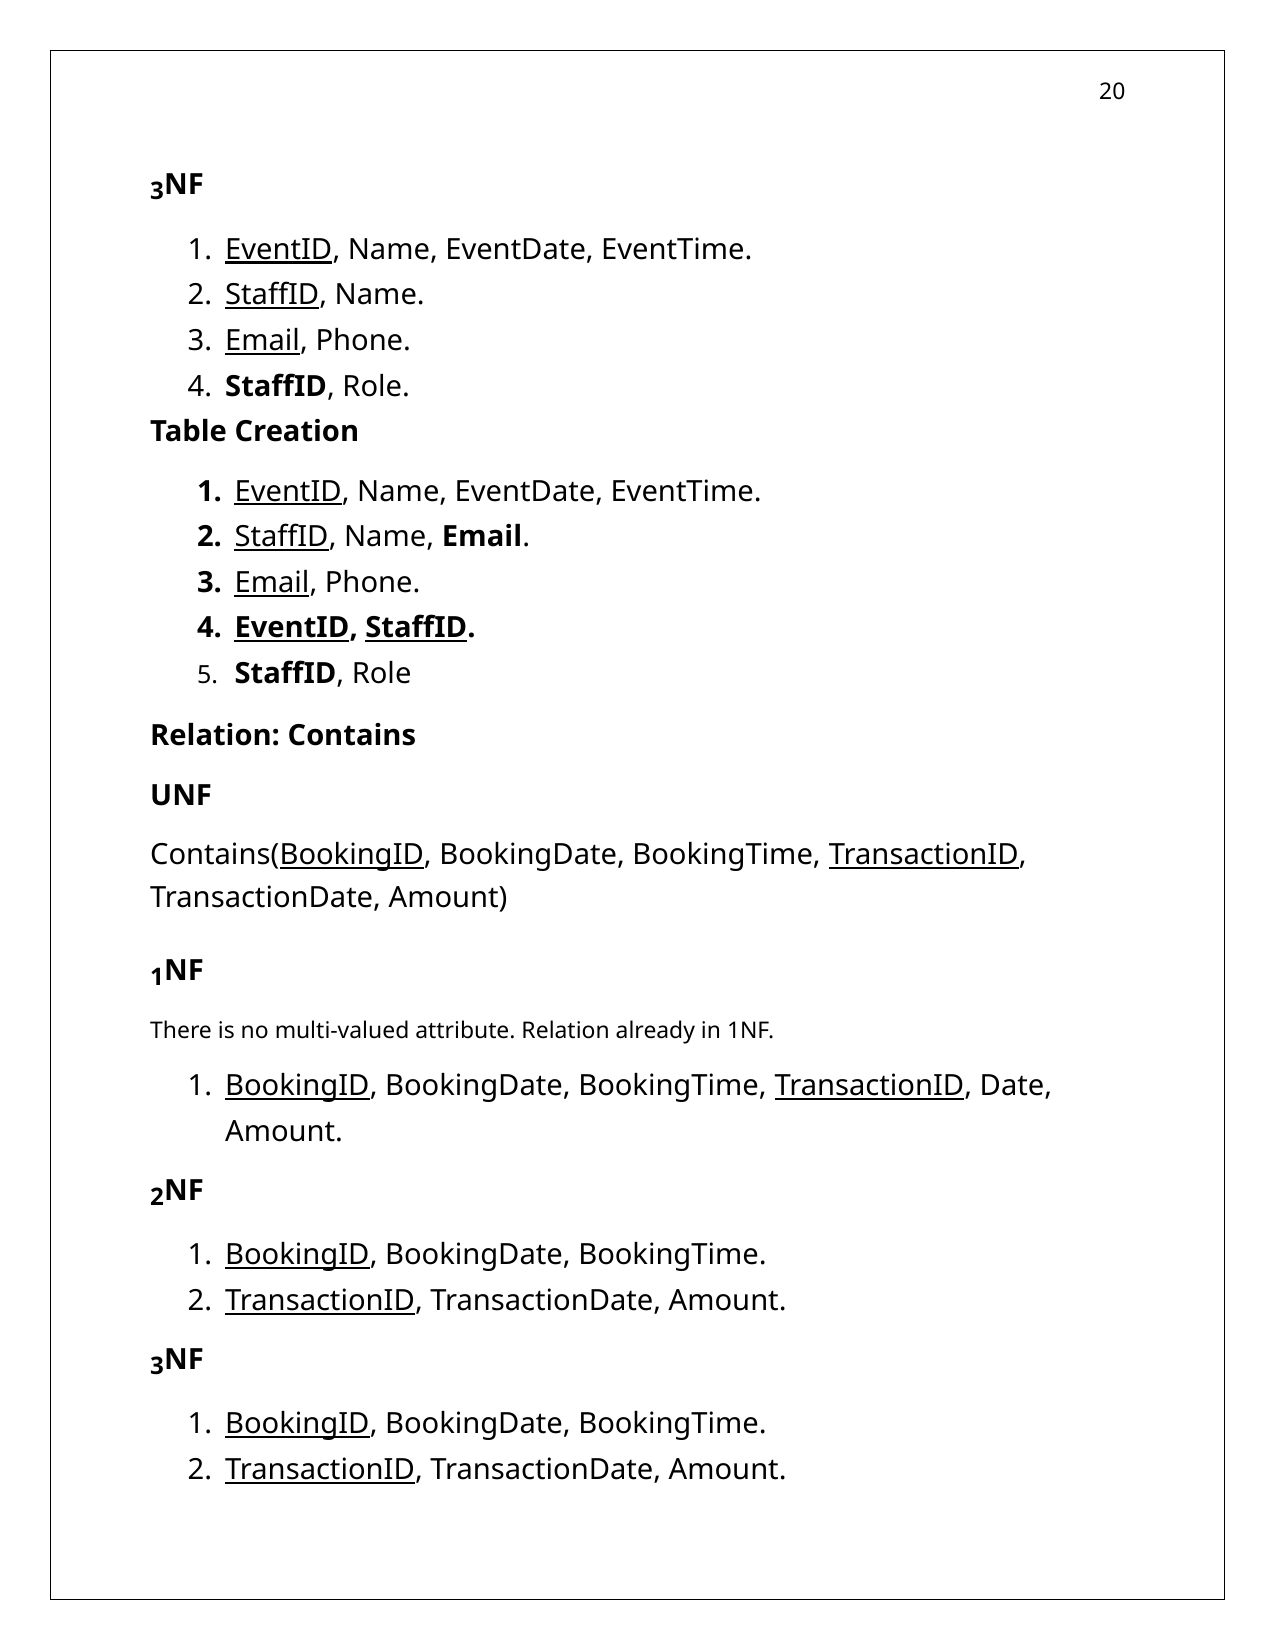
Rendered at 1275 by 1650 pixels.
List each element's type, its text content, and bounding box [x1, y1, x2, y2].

list TransactionID, TransactionDate, Amount. [187, 1279, 1125, 1319]
text There is no multi-valued attribute. Relation already in 1NF. [150, 1014, 1125, 1045]
list EventID, StaffID. [197, 607, 1125, 646]
text 3NF [150, 1325, 1125, 1381]
list TransactionID, TransactionDate, Amount. [187, 1448, 1125, 1488]
list Email, Phone. [187, 319, 1125, 359]
text Relation: Contains [150, 715, 1125, 754]
list StaffID, Role. [187, 365, 1125, 404]
text 1NF [150, 936, 1125, 993]
list BookingID, BookingDate, BookingTime, TransactionID, Date, Amount. [187, 1064, 1125, 1149]
text Contains(BookingID, BookingDate, BookingTime, TransactionID, TransactionDate, Amount) [150, 834, 1125, 916]
list BookingID, BookingDate, BookingTime. [187, 1403, 1125, 1442]
list EventID, Name, EventDate, EventTime. [187, 228, 1125, 268]
list StaffID, Name, Email. [197, 516, 1125, 555]
list BookingID, BookingDate, BookingTime. [187, 1233, 1125, 1273]
text 3NF [150, 150, 1125, 207]
list StaffID, Role [197, 652, 1125, 692]
text UNF [150, 774, 1125, 814]
list Email, Phone. [197, 561, 1125, 601]
text Table Creation [150, 410, 1125, 450]
text 2NF [150, 1156, 1125, 1212]
list EventID, Name, EventDate, EventTime. [197, 470, 1125, 509]
list StaffID, Name. [187, 273, 1125, 313]
